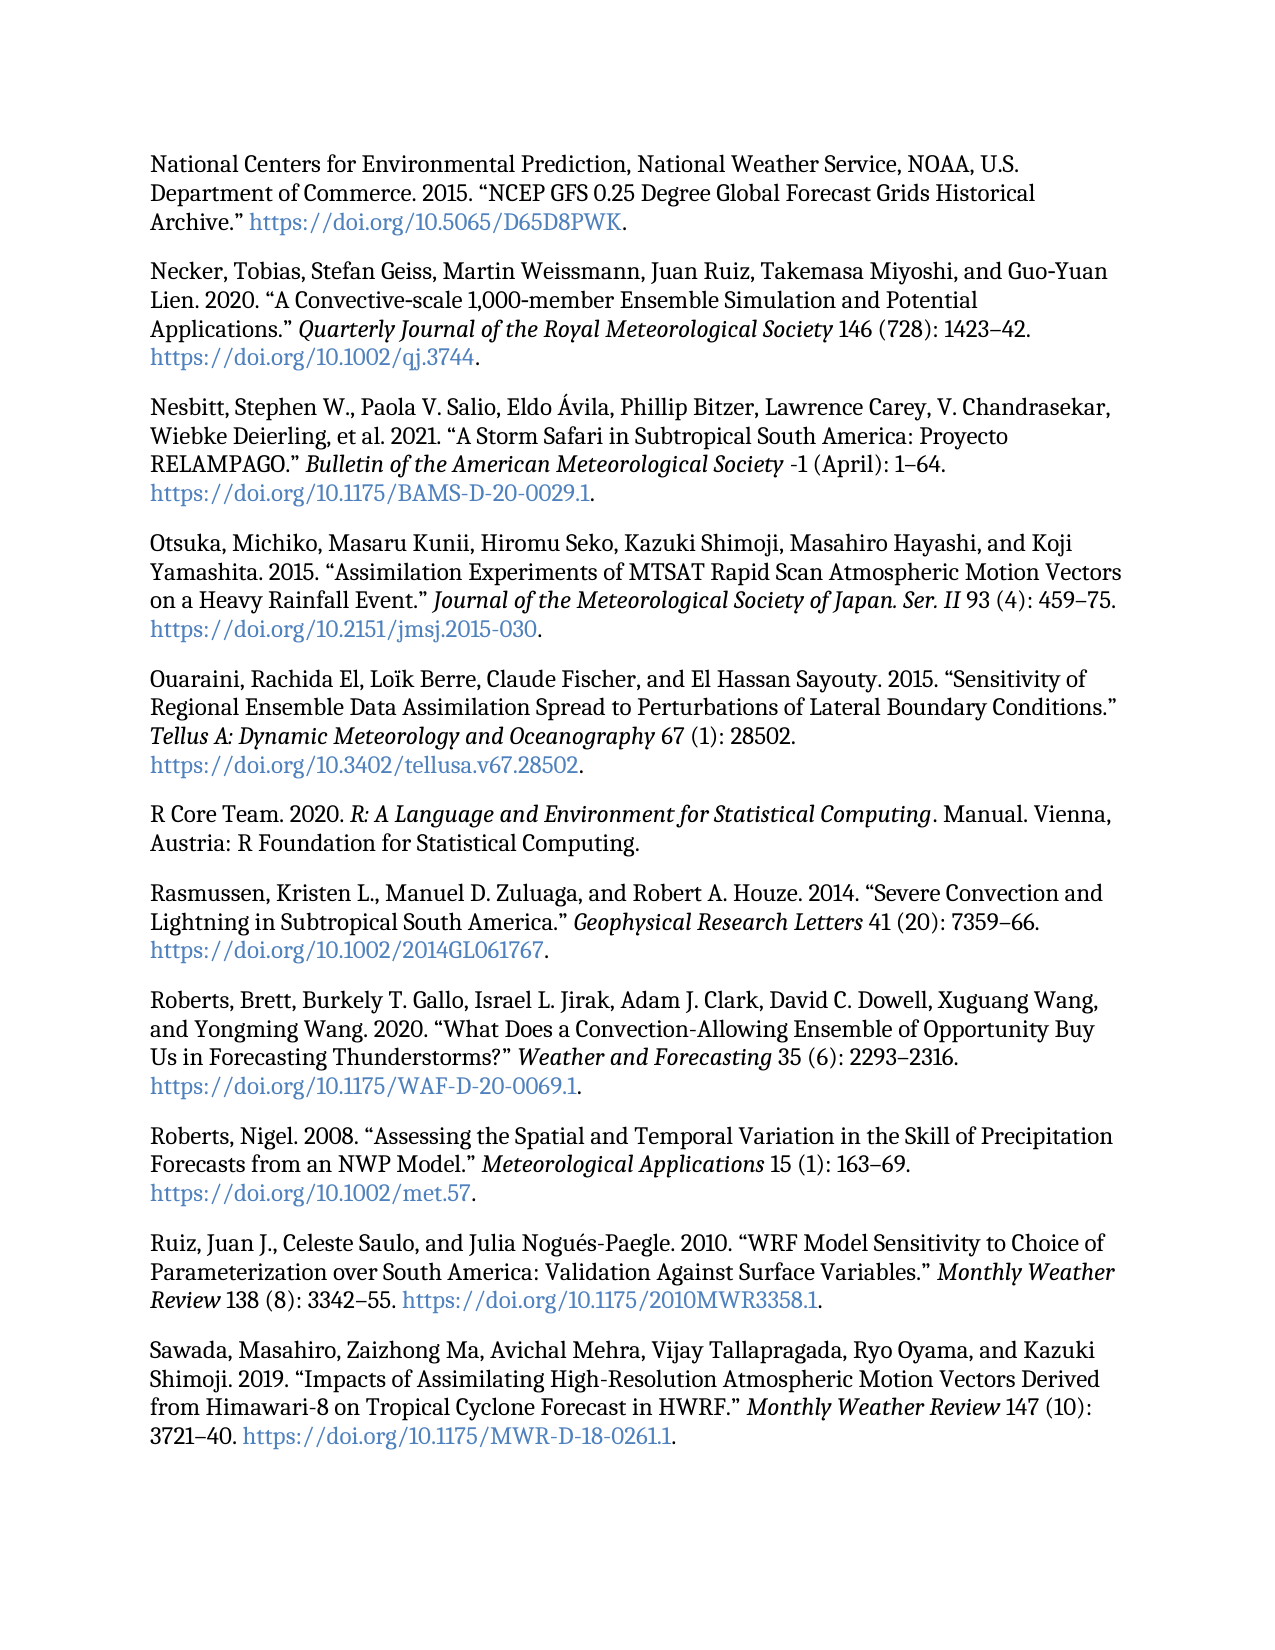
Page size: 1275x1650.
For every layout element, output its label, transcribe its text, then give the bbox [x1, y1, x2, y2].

text Sawada, Masahiro, Zaizhong Ma, Avichal Mehra, Vijay Tallapragada, Ryo Oyama, and Kazuki Shimoji. 2019. “Impacts of Assimilating High-Resolution Atmospheric Motion Vectors Derived from Himawari-8 on Tropical Cyclone Forecast in HWRF.” Monthly Weather Review 147 (10): 3721–40. https://doi.org/10.1175/MWR-D-18-0261.1. [150, 1336, 1125, 1451]
text Ruiz, Juan J., Celeste Saulo, and Julia Nogués-Paegle. 2010. “WRF Model Sensitivity to Choice of Parameterization over South America: Validation Against Surface Variables.” Monthly Weather Review 138 (8): 3342–55. https://doi.org/10.1175/2010MWR3358.1. [150, 1229, 1125, 1315]
text Roberts, Brett, Burkely T. Gallo, Israel L. Jirak, Adam J. Clark, David C. Dowell, Xuguang Wang, and Yongming Wang. 2020. “What Does a Convection-Allowing Ensemble of Opportunity Buy Us in Forecasting Thunderstorms?” Weather and Forecasting 35 (6): 2293–2316. https://doi.org/10.1175/WAF-D-20-0069.1. [150, 986, 1125, 1101]
text National Centers for Environmental Prediction, National Weather Service, NOAA, U.S. Department of Commerce. 2015. “NCEP GFS 0.25 Degree Global Forecast Grids Historical Archive.” https://doi.org/10.5065/D65D8PWK. [150, 150, 1125, 236]
text Nesbitt, Stephen W., Paola V. Salio, Eldo Ávila, Phillip Bitzer, Lawrence Carey, V. Chandrasekar, Wiebke Deierling, et al. 2021. “A Storm Safari in Subtropical South America: Proyecto RELAMPAGO.” Bulletin of the American Meteorological Society -1 (April): 1–64. https://doi.org/10.1175/BAMS-D-20-0029.1. [150, 393, 1125, 508]
text Ouaraini, Rachida El, Loïk Berre, Claude Fischer, and El Hassan Sayouty. 2015. “Sensitivity of Regional Ensemble Data Assimilation Spread to Perturbations of Lateral Boundary Conditions.” Tellus A: Dynamic Meteorology and Oceanography 67 (1): 28502. https://doi.org/10.3402/tellusa.v67.28502. [150, 664, 1125, 779]
text Necker, Tobias, Stefan Geiss, Martin Weissmann, Juan Ruiz, Takemasa Miyoshi, and Guo‐Yuan Lien. 2020. “A Convective‐scale 1,000‐member Ensemble Simulation and Potential Applications.” Quarterly Journal of the Royal Meteorological Society 146 (728): 1423–42. https://doi.org/10.1002/qj.3744. [150, 257, 1125, 372]
text Rasmussen, Kristen L., Manuel D. Zuluaga, and Robert A. Houze. 2014. “Severe Convection and Lightning in Subtropical South America.” Geophysical Research Letters 41 (20): 7359–66. https://doi.org/10.1002/2014GL061767. [150, 879, 1125, 965]
text Otsuka, Michiko, Masaru Kunii, Hiromu Seko, Kazuki Shimoji, Masahiro Hayashi, and Koji Yamashita. 2015. “Assimilation Experiments of MTSAT Rapid Scan Atmospheric Motion Vectors on a Heavy Rainfall Event.” Journal of the Meteorological Society of Japan. Ser. II 93 (4): 459–75. https://doi.org/10.2151/jmsj.2015-030. [150, 529, 1125, 644]
text R Core Team. 2020. R: A Language and Environment for Statistical Computing. Manual. Vienna, Austria: R Foundation for Statistical Computing. [150, 800, 1125, 858]
text Roberts, Nigel. 2008. “Assessing the Spatial and Temporal Variation in the Skill of Precipitation Forecasts from an NWP Model.” Meteorological Applications 15 (1): 163–69. https://doi.org/10.1002/met.57. [150, 1122, 1125, 1208]
